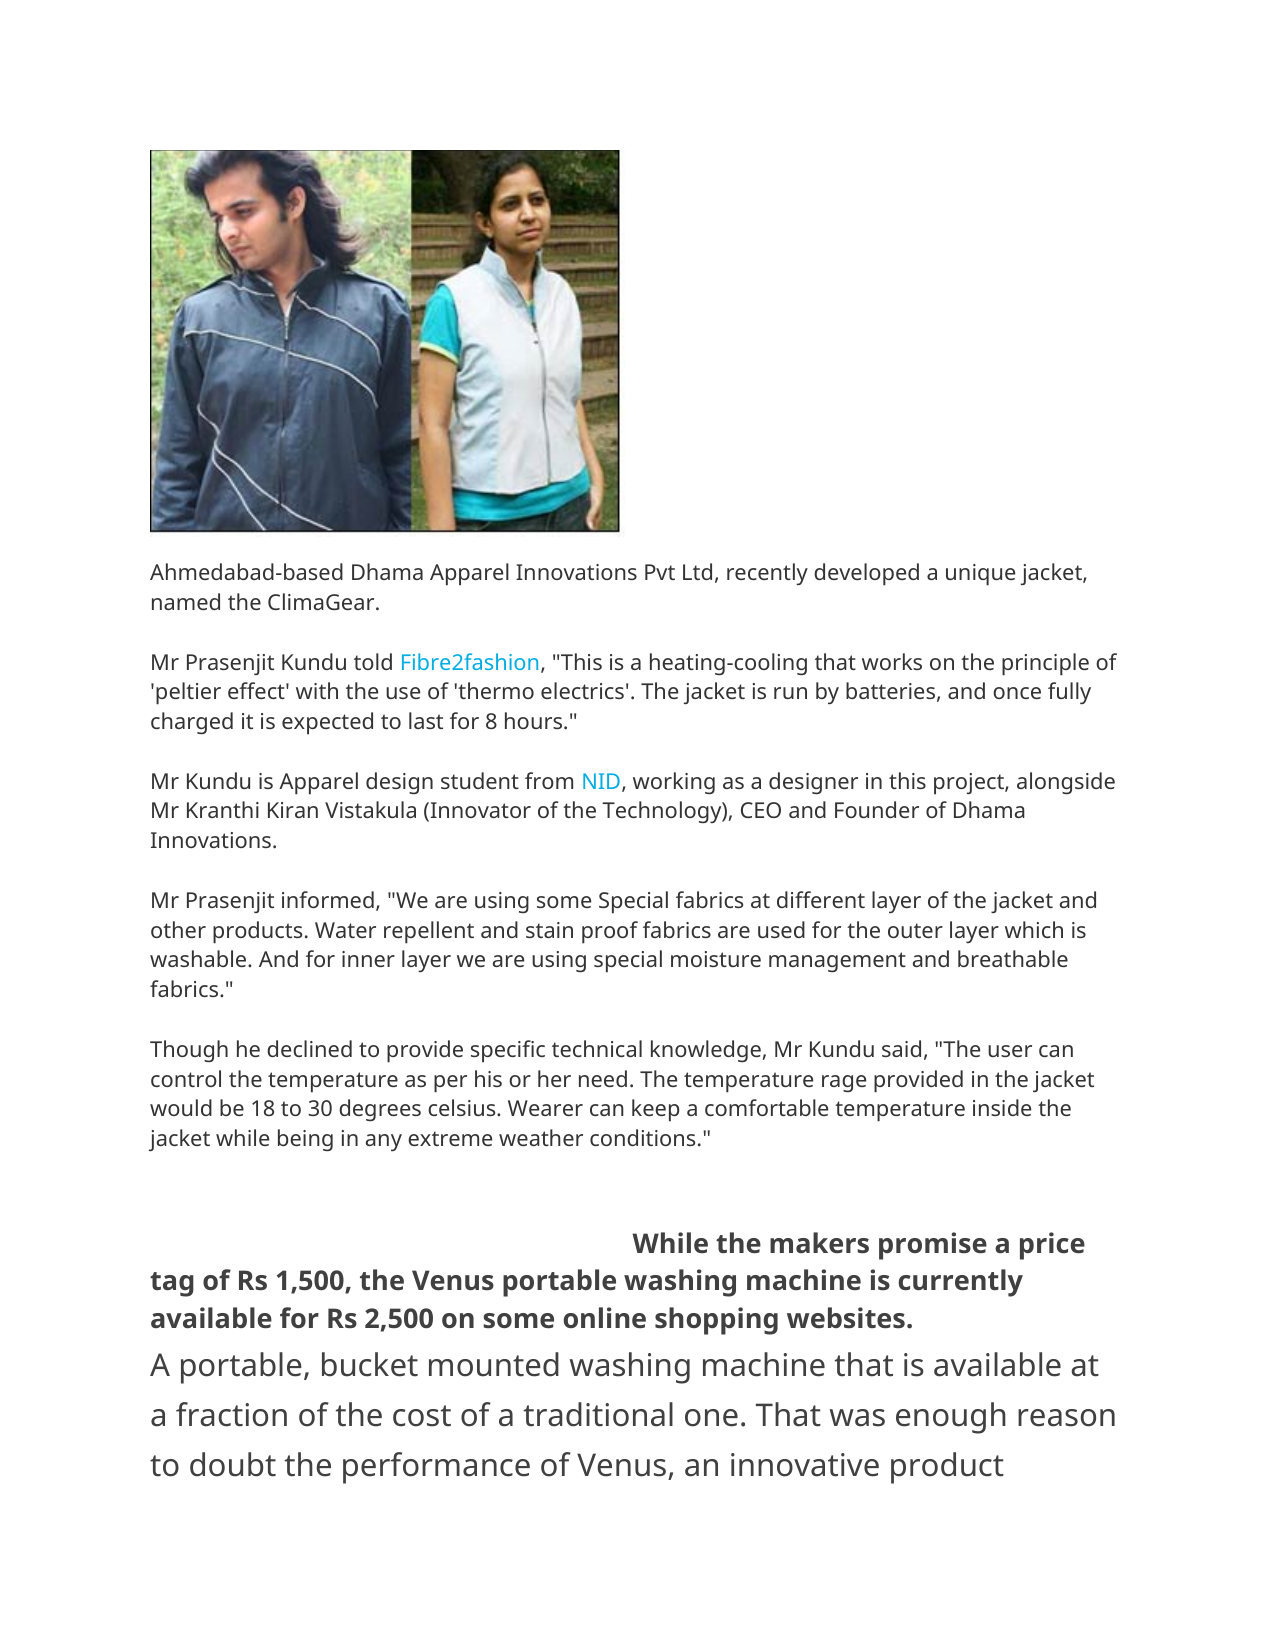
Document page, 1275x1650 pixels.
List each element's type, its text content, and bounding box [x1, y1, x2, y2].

picture [150, 150, 626, 537]
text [150, 1336, 1125, 1486]
subtitle While the makers promise a price tag of Rs 1,500, the Venus portable washing machine is currently available for Rs 2,500 on some online shopping websites. [150, 1223, 1125, 1336]
text Ahmedabad-based Dhama Apparel Innovations Pvt Ltd, recently developed a unique jacket, named the ClimaGear. Mr Prasenjit Kundu told Fibre2fashion, "This is a heating-cooling that works on the principle of 'peltier effect' with the use of 'thermo electrics'. The jacket is run by batteries, and once fully charged it is expected to last for 8 hours." Mr Kundu is Apparel design student from NID, working as a designer in this project, alongside Mr Kranthi Kiran Vistakula (Innovator of the Technology), CEO and Founder of Dhama Innovations. Mr Prasenjit informed, "We are using some Special fabrics at different layer of the jacket and other products. Water repellent and stain proof fabrics are used for the outer layer which is washable. And for inner layer we are using special moisture management and breathable fabrics." Though he declined to provide specific technical knowledge, Mr Kundu said, "The user can control the temperature as per his or her need. The temperature rage provided in the jacket would be 18 to 30 degrees celsius. Wearer can keep a comfortable temperature inside the jacket while being in any extreme weather conditions." [150, 557, 1125, 1153]
